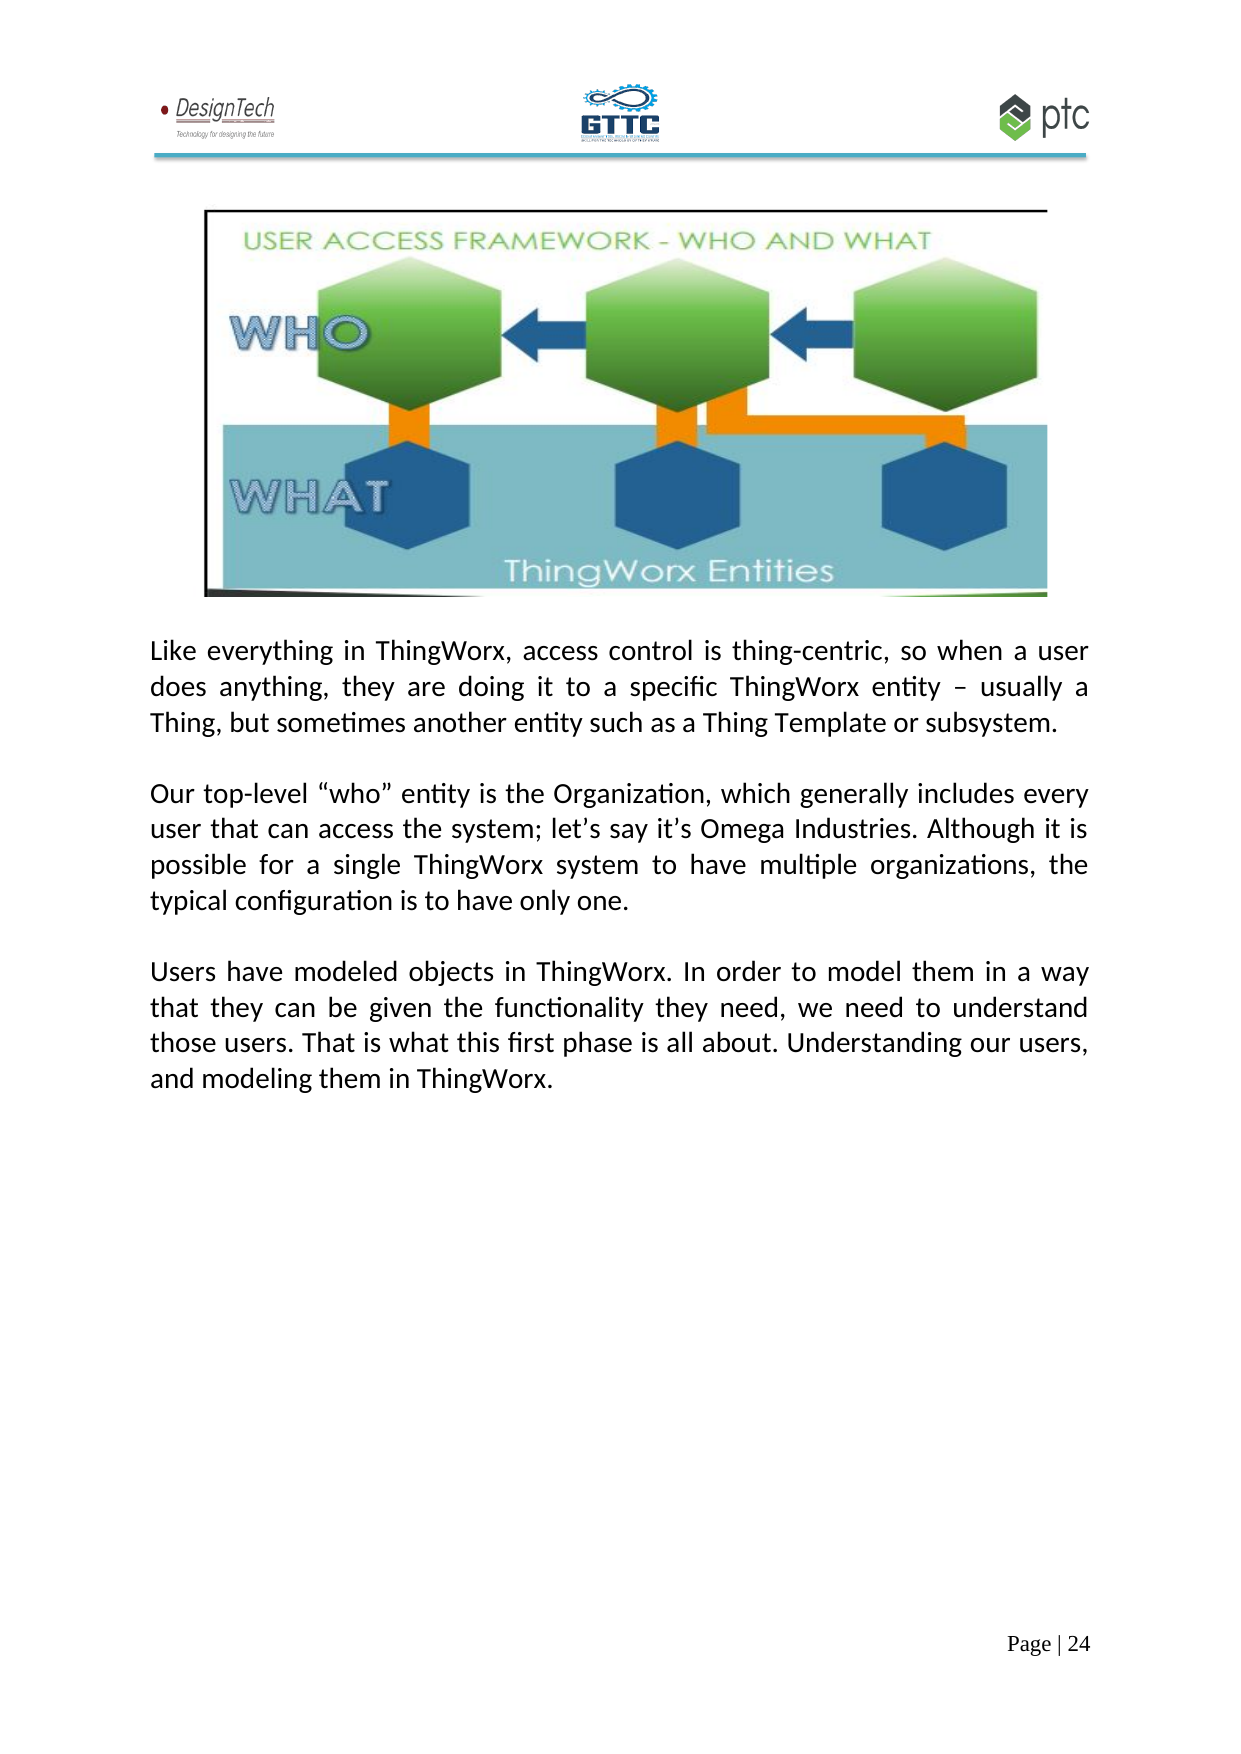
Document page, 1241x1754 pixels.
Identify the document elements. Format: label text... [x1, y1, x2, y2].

text Our top-level “who” entity is the Organization, which generally includes every user that can access the system; let’s say it’s Omega Industries. Although it is possible for a single ThingWorx system to have multiple organizations, the typical configuration is to have only one. [150, 775, 1090, 917]
picture [150, 73, 1091, 164]
picture [192, 204, 1048, 597]
text Users have modeled objects in ThingWorx. In order to model them in a way that they can be given the functionality they need, we need to understand those users. That is what this first phase is all about. Understanding our users, and modeling them in ThingWorx. [150, 953, 1090, 1096]
text Like everything in ThingWorx, access control is thing-centric, so when a user does anything, they are doing it to a specific ThingWorx entity – usually a Thing, but sometimes another entity such as a Thing Template or subsystem. [150, 632, 1090, 739]
